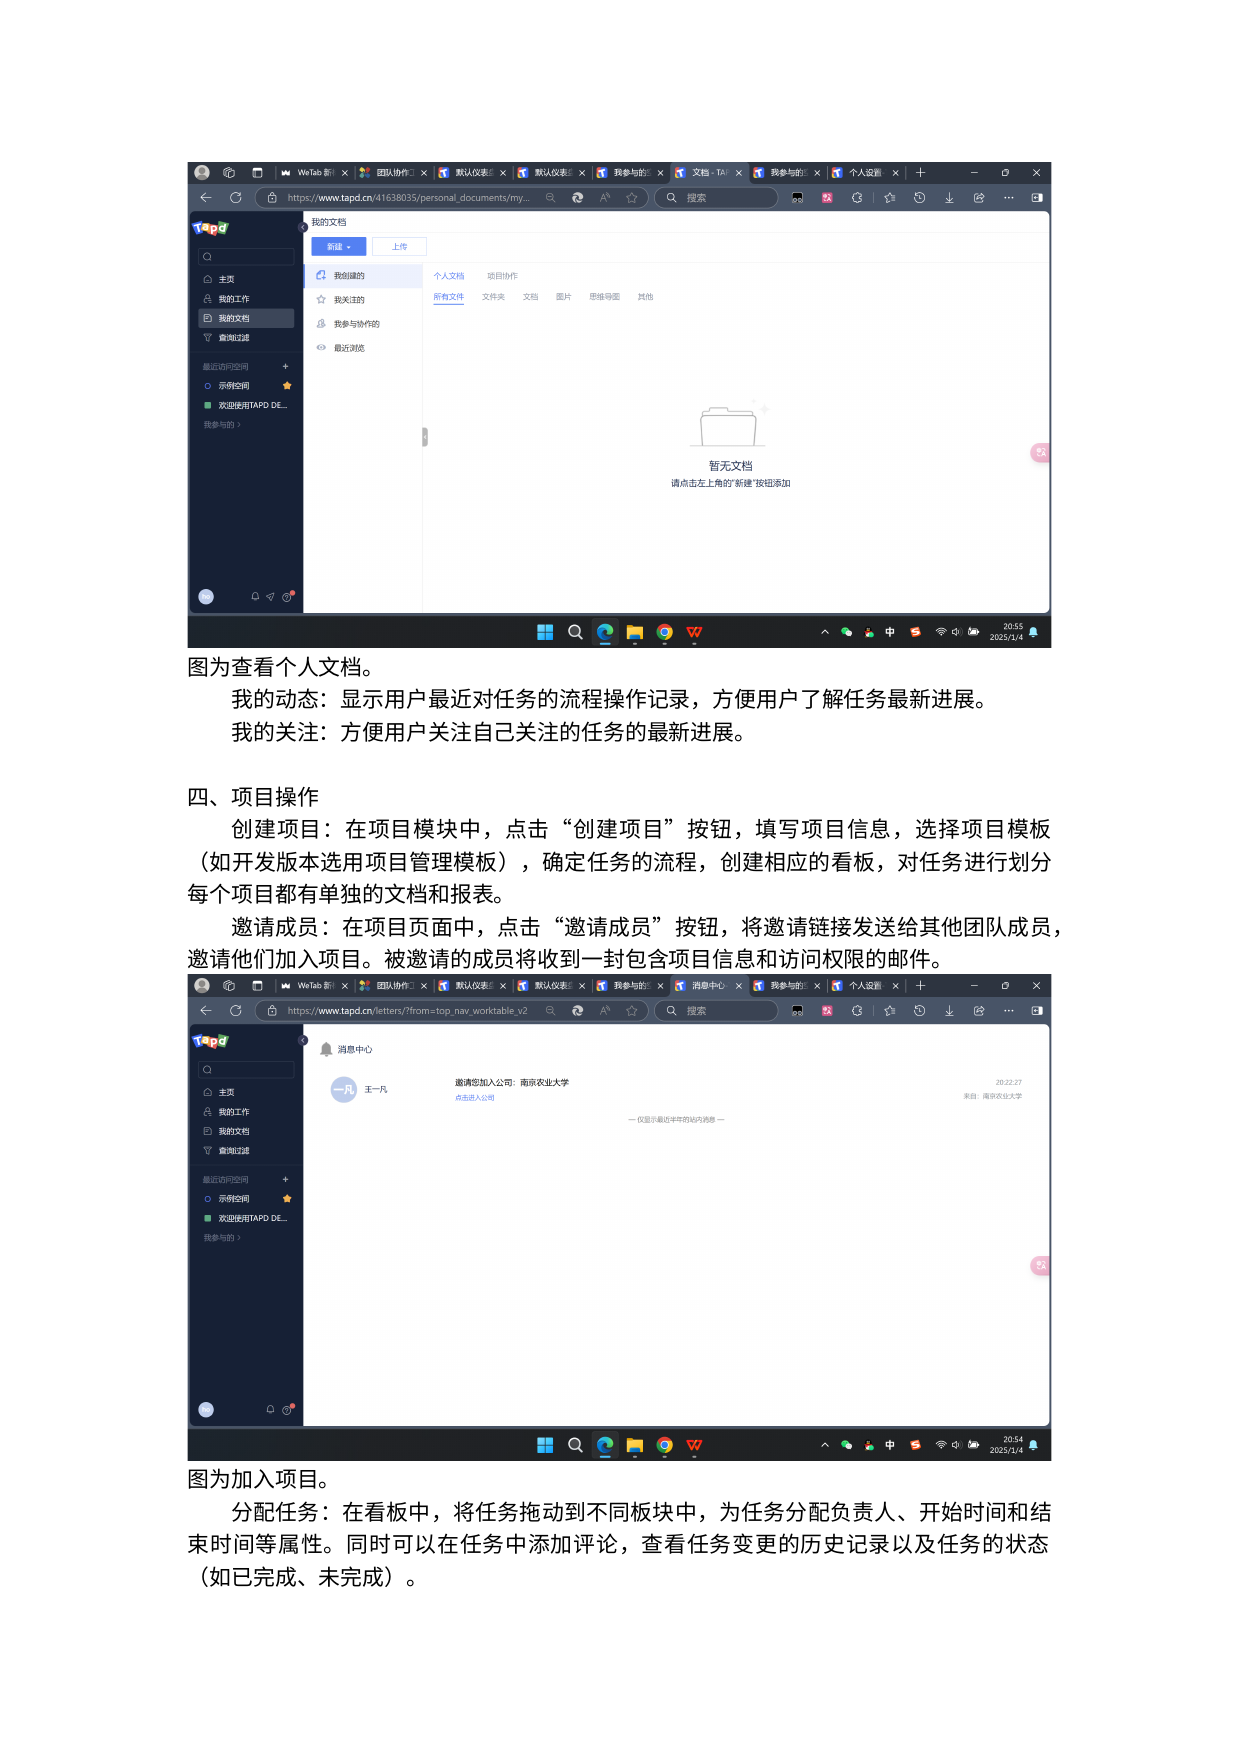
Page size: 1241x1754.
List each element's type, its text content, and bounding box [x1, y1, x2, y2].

text 四、项目操作 [187, 779, 1053, 812]
text 分配任务：在看板中，将任务拖动到不同板块中，为任务分配负责人、开始时间和结束时间等属性。同时可以在任务中添加评论，查看任务变更的历史记录以及任务的状态（如已完成、未完成）。 [187, 1494, 1053, 1592]
text 邀请成员：在项目页面中，点击“邀请成员”按钮，将邀请链接发送给其他团队成员，邀请他们加入项目。被邀请的成员将收到一封包含项目信息和访问权限的邮件。 [187, 909, 1053, 974]
text 图为查看个人文档。 [187, 649, 1053, 682]
text 创建项目：在项目模块中，点击“创建项目”按钮，填写项目信息，选择项目模板（如开发版本选用项目管理模板），确定任务的流程，创建相应的看板，对任务进行划分。每个项目都有单独的文档和报表。 [187, 812, 1053, 909]
text 我的动态：显示用户最近对任务的流程操作记录，方便用户了解任务最新进展。 [187, 682, 1053, 714]
picture [187, 974, 1052, 1461]
text 图为加入项目。 [187, 1462, 1053, 1494]
text 我的关注：方便用户关注自己关注的任务的最新进展。 [187, 714, 1053, 747]
picture [187, 162, 1052, 648]
